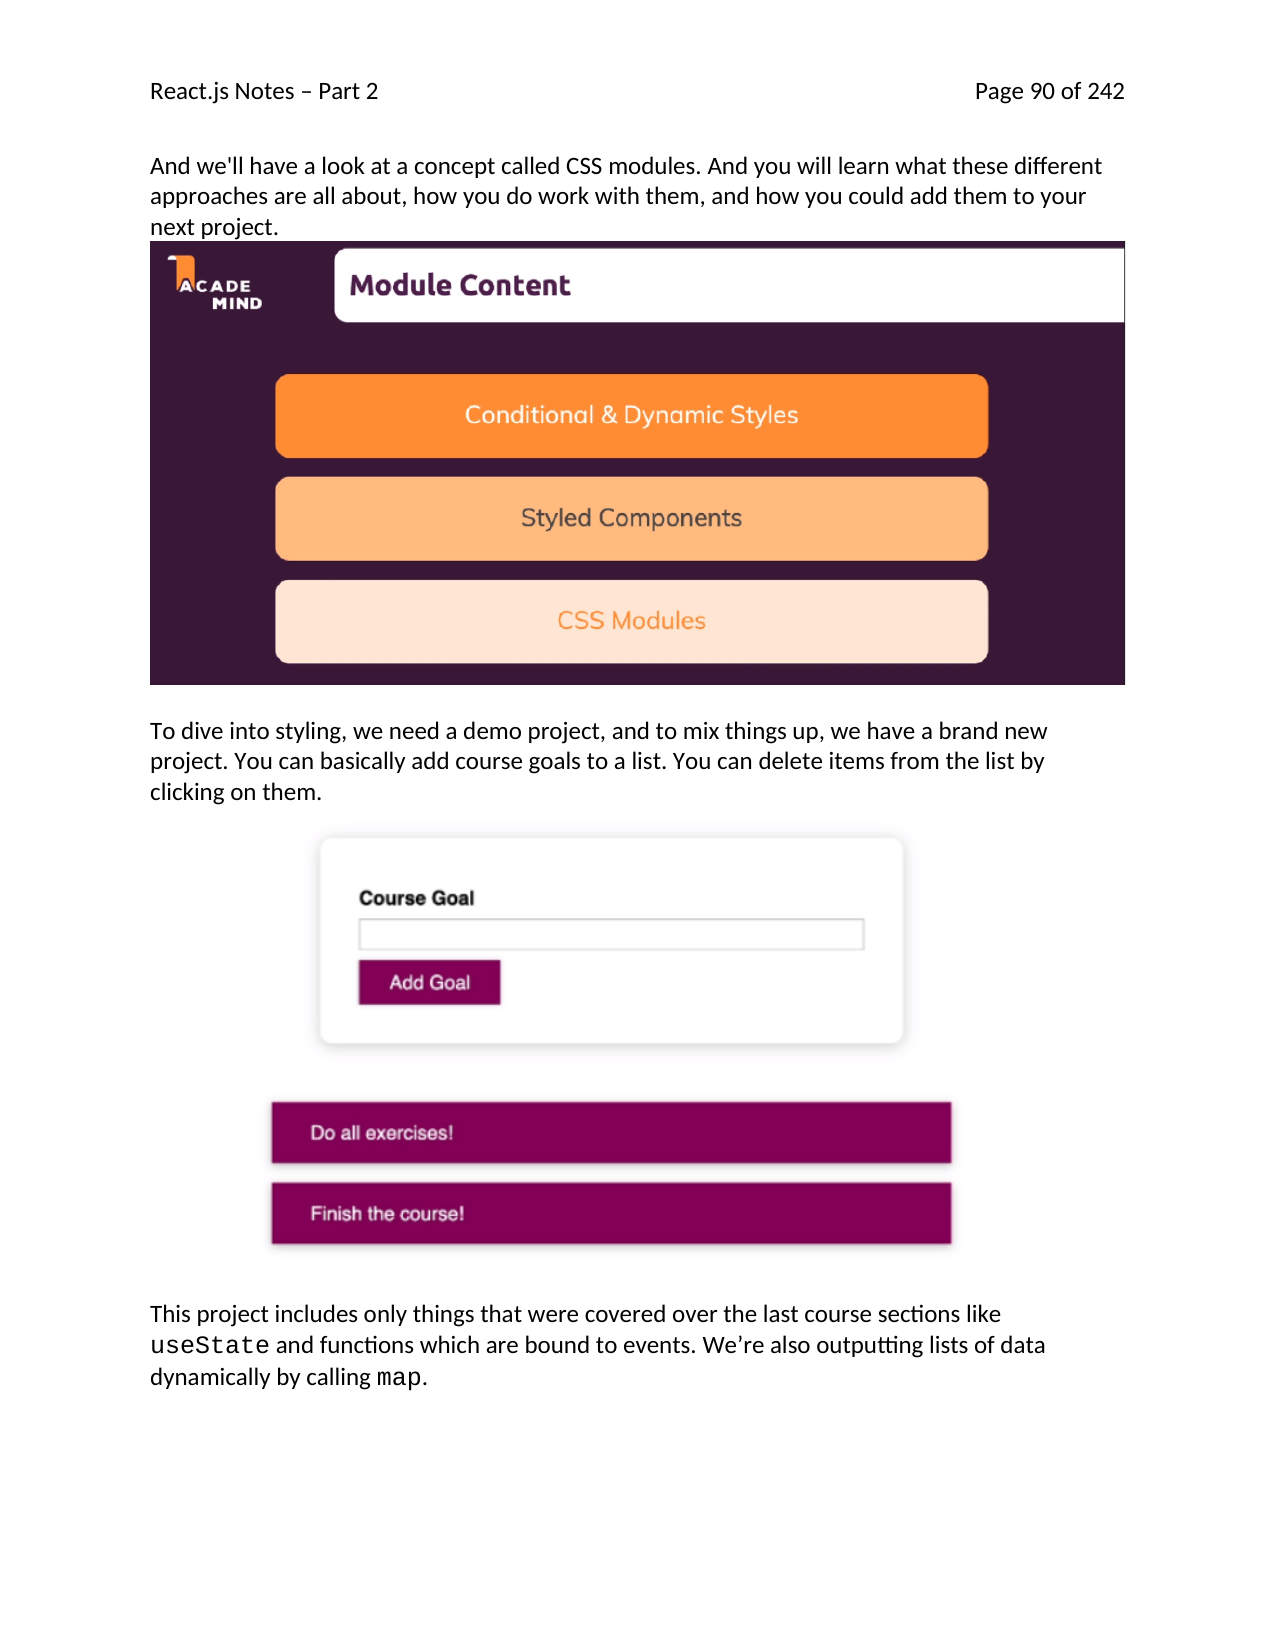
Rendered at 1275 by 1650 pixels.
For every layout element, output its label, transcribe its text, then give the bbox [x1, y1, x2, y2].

text This project includes only things that were covered over the last course sections like useState and functions which are bound to events. We’re also outputting lists of data dynamically by calling map. [150, 1298, 1125, 1392]
text To dive into styling, we need a demo project, and to mix things up, we have a brand new project. You can basically add course goals to a list. You can delete items from the list by clicking on them. [150, 715, 1125, 806]
picture [150, 806, 1125, 1268]
text And we'll have a look at a concept called CSS modules. And you will learn what these different approaches are all about, how you do work with them, and how you could add them to your next project. [150, 150, 1125, 241]
picture [150, 241, 1125, 685]
